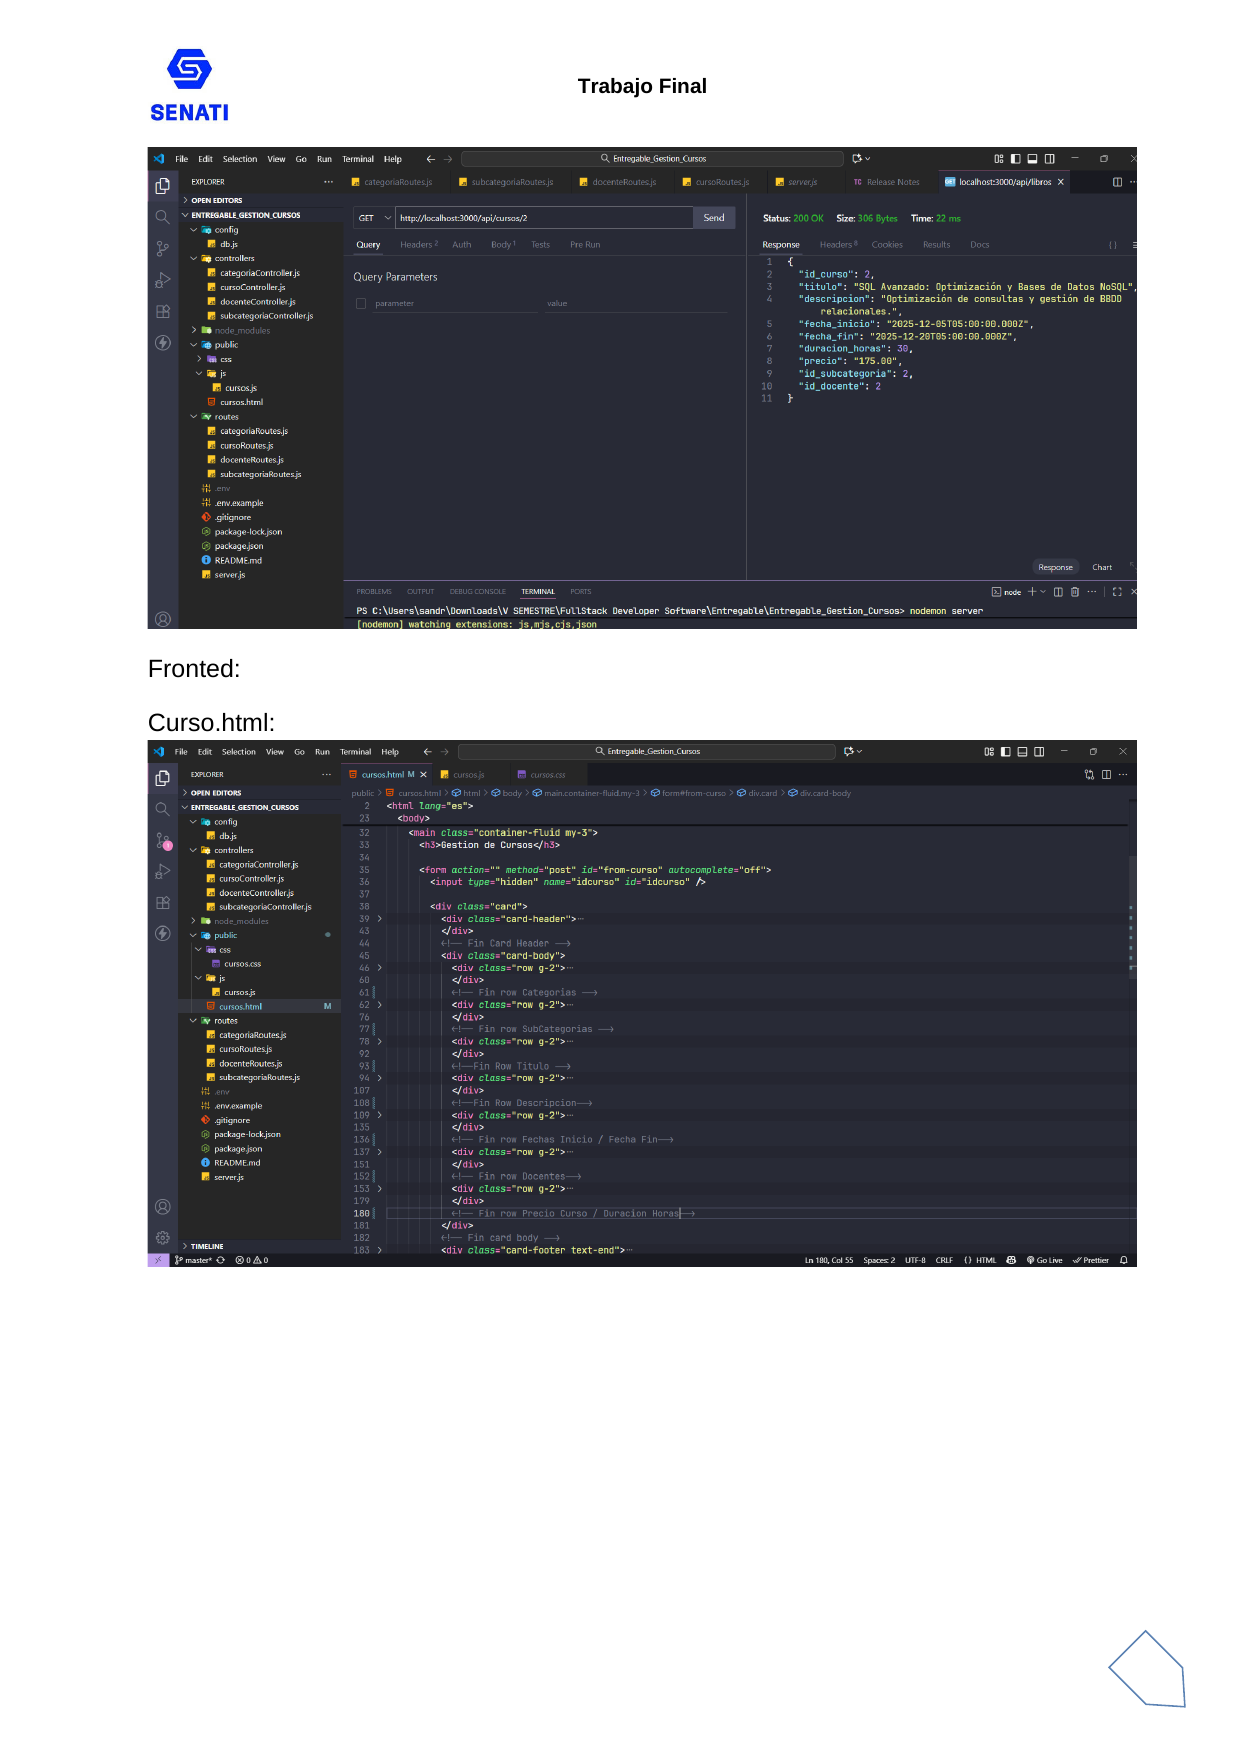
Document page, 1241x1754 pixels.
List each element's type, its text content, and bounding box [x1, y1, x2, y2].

picture [147, 147, 1137, 629]
text Curso.html: [148, 707, 1137, 740]
picture [147, 740, 1137, 1267]
text Fronted: [148, 654, 1137, 682]
picture [147, 46, 231, 124]
